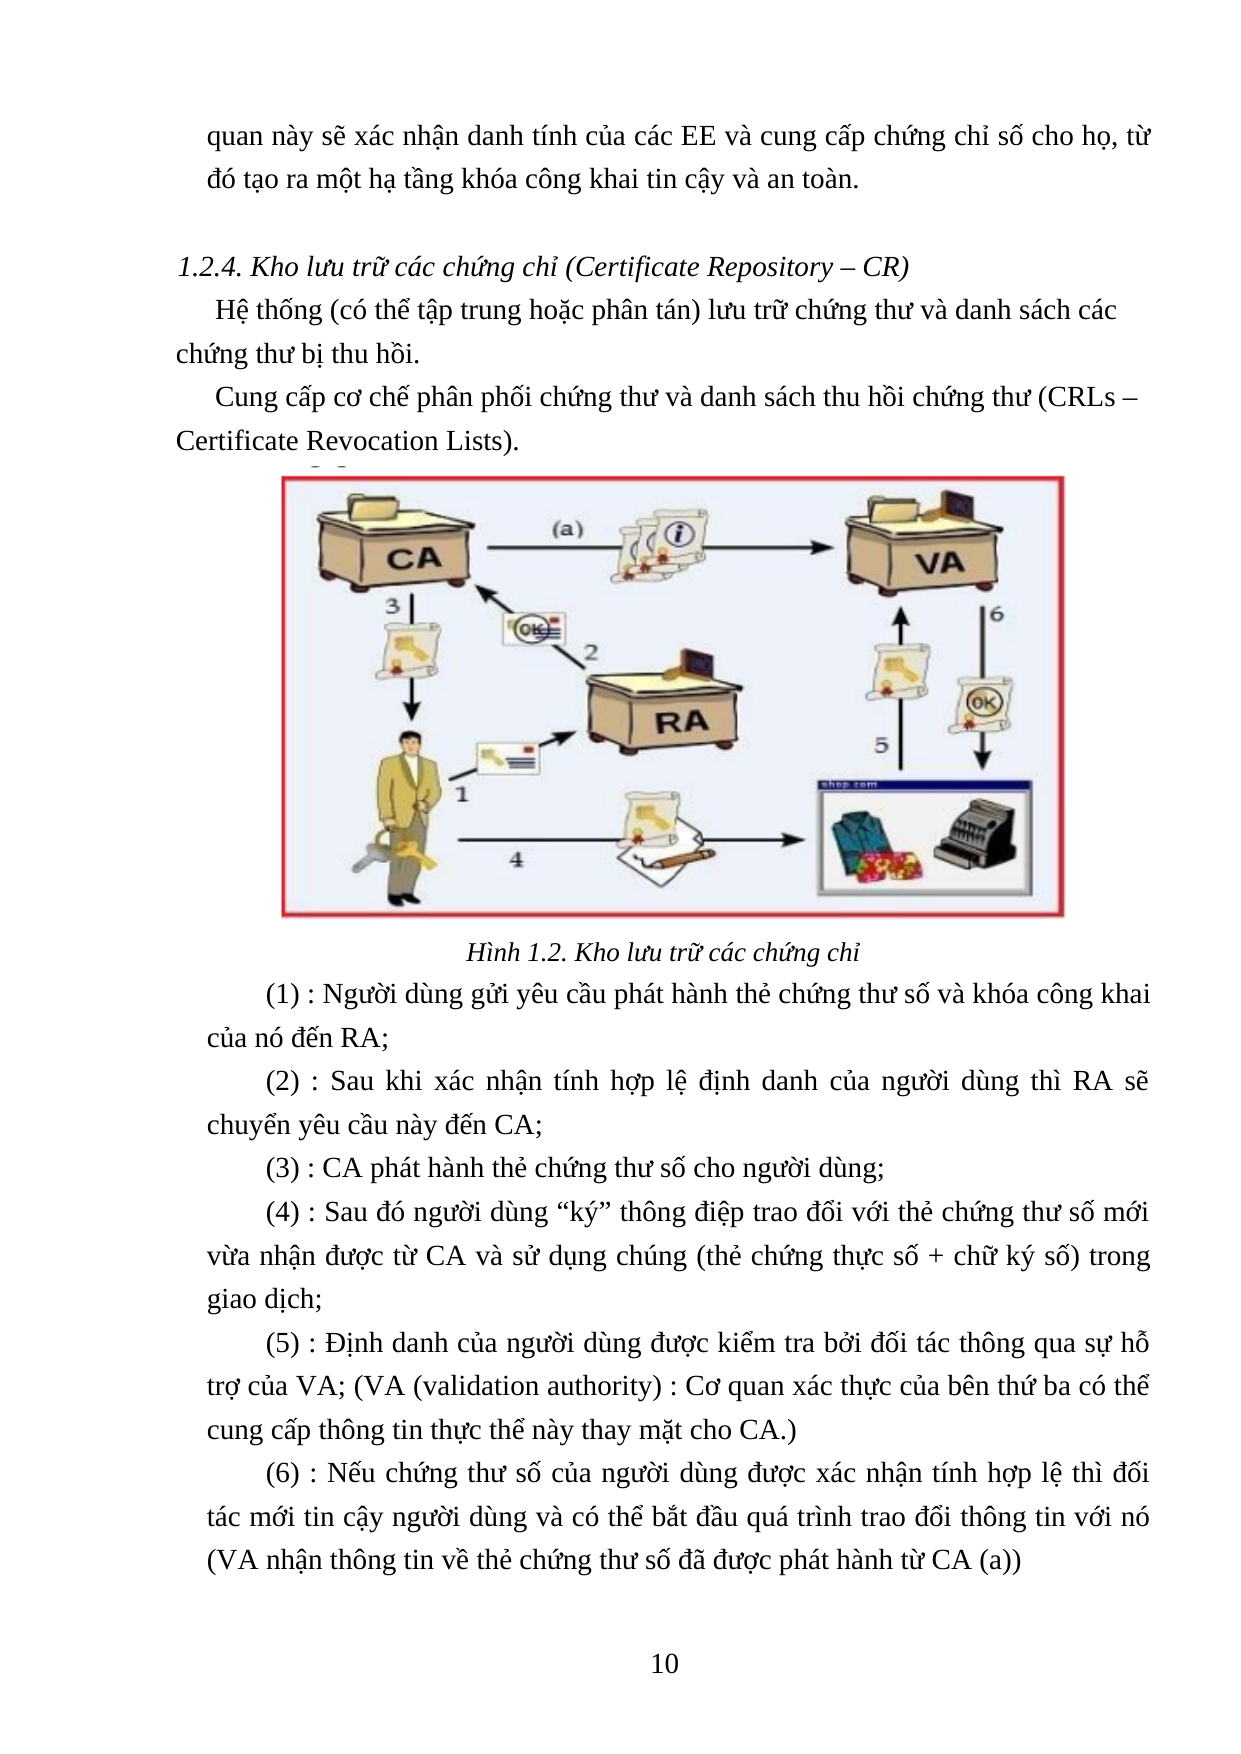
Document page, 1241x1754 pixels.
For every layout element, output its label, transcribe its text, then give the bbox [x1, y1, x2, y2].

text Hệ thống (có thể tập trung hoặc phân tán) lưu trữ chứng thư và danh sách các chứng thư bị thu hồi. [176, 292, 1146, 369]
picture [221, 466, 1108, 927]
text (2) : Sau khi xác nhận tính hợp lệ định danh của người dùng thì RA sẽ chuyển yêu cầu này đến CA; [207, 1063, 1152, 1141]
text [207, 118, 1152, 195]
text (5) : Định danh của người dùng được kiểm tra bởi đối tác thông qua sự hỗ trợ của VA; (VA (validation authority) : Cơ quan xác thực của bên thứ ba có thể cung cấp thông tin thực thể này thay mặt cho CA.) [207, 1325, 1152, 1445]
text (4) : Sau đó người dùng “ký” thông điệp trao đổi với thẻ chứng thư số mới vừa nhận được từ CA và sử dụng chúng (thẻ chứng thực số + chữ ký số) trong giao dịch; [207, 1194, 1152, 1315]
subtitle Hình 1.2. Kho lưu trữ các chứng chỉ [177, 936, 1152, 967]
text (6) : Nếu chứng thư số của người dùng được xác nhận tính hợp lệ thì đối tác mới tin cậy người dùng và có thể bắt đầu quá trình trao đổi thông tin với nó (VA nhận thông tin về thẻ chứng thư số đã được phát hành từ CA (a)) [207, 1455, 1152, 1576]
text (1) : Người dùng gửi yêu cầu phát hành thẻ chứng thư số và khóa công khai của nó đến RA; [207, 976, 1152, 1053]
text Cung cấp cơ chế phân phối chứng thư và danh sách thu hồi chứng thư (CRLs – Certificate Revocation Lists). [176, 379, 1146, 456]
text (3) : CA phát hành thẻ chứng thư số cho người dùng; [207, 1151, 1152, 1184]
subtitle 1.2.4. Kho lưu trữ các chứng chỉ (Certificate Repository – CR) [177, 249, 1152, 282]
